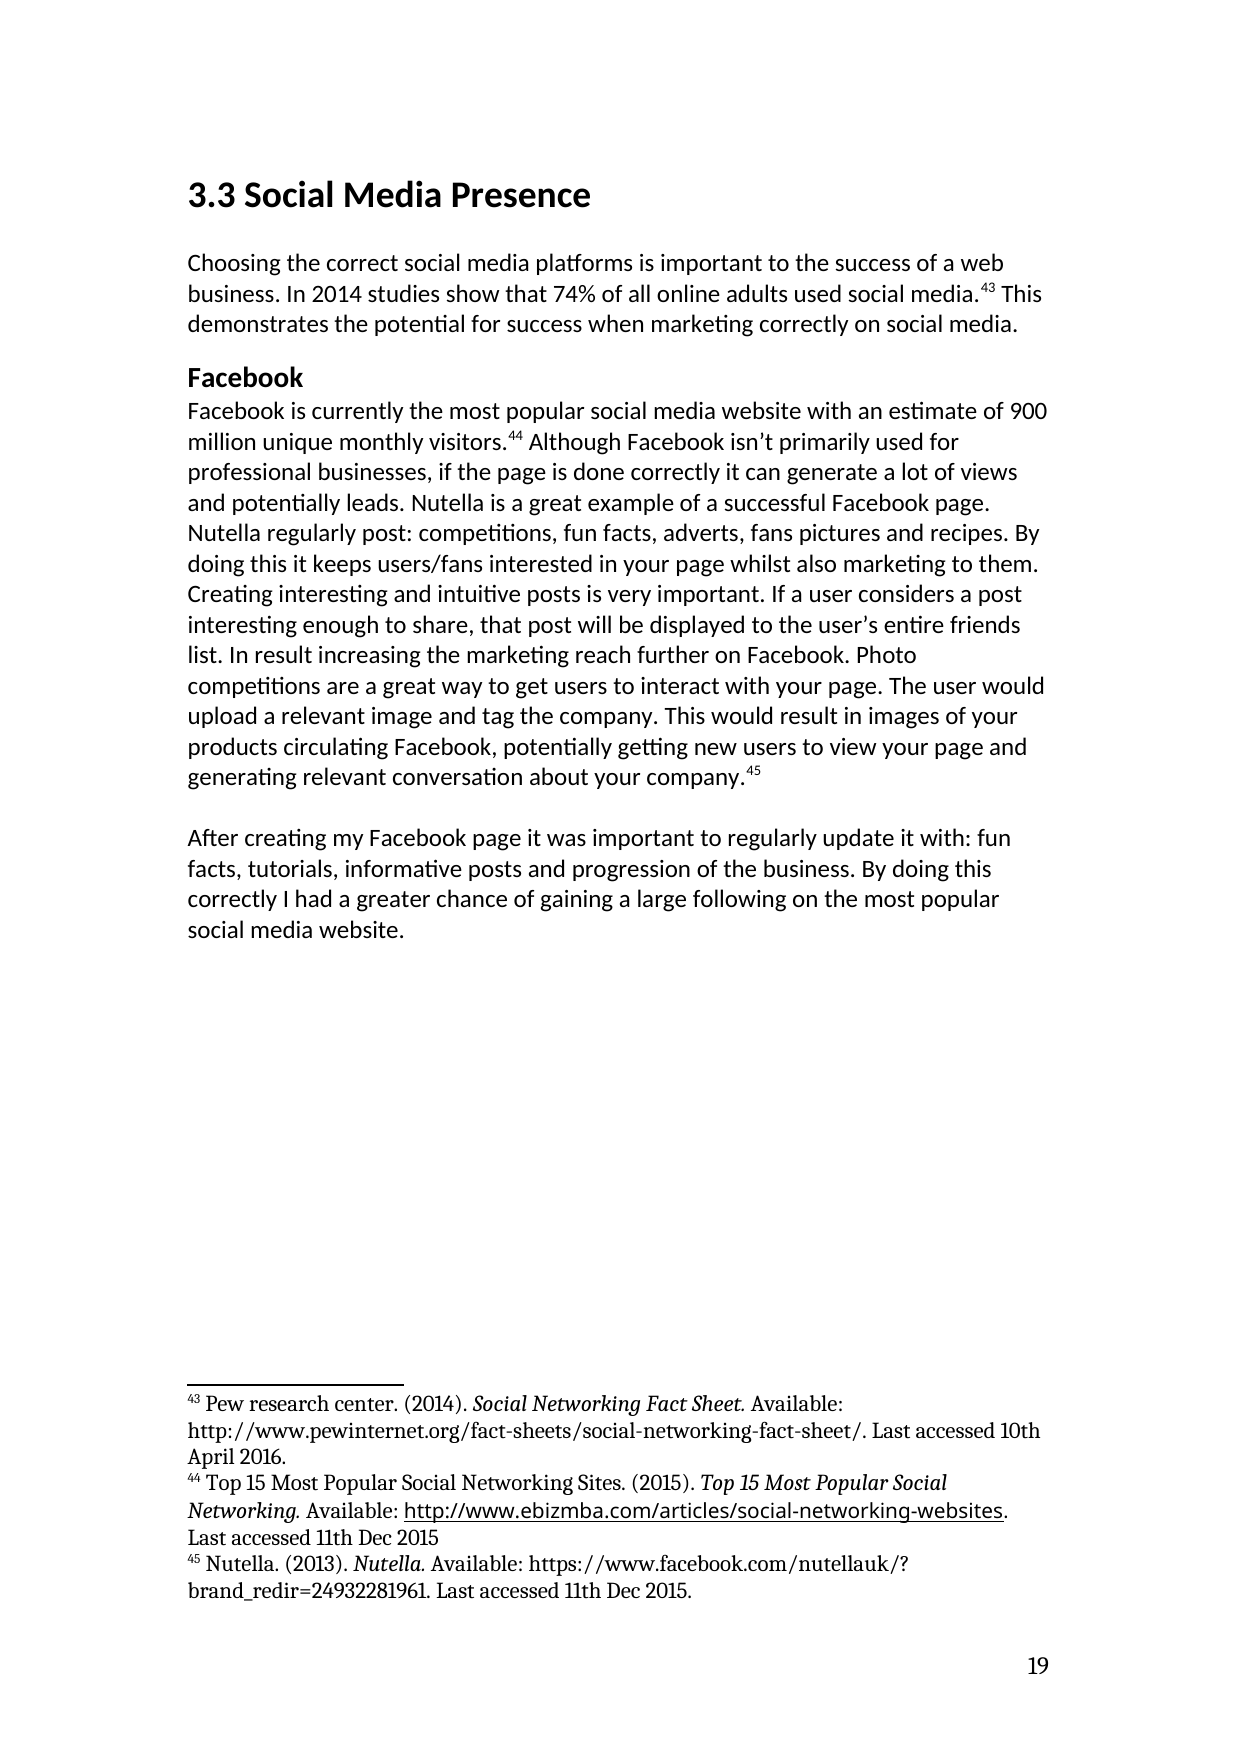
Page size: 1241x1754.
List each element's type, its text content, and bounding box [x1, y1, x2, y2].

subtitle 3.3 Social Media Presence [187, 171, 1049, 217]
subtitle Facebook [187, 359, 1049, 395]
text After creating my Facebook page it was important to regularly update it with: fun facts, tutorials, informative posts and progression of the business. By doing this correctly I had a greater chance of gaining a large following on the most popular social media website. [187, 822, 1049, 944]
text Choosing the correct social media platforms is important to the success of a web business. In 2014 studies show that 74% of all online adults used social media. This demonstrates the potential for success when marketing correctly on social media. [187, 247, 1049, 339]
text Facebook is currently the most popular social media website with an estimate of 900 million unique monthly visitors. Although Facebook isn’t primarily used for professional businesses, if the page is done correctly it can generate a lot of views and potentially leads. Nutella is a great example of a successful Facebook page. Nutella regularly post: competitions, fun facts, adverts, fans pictures and recipes. By doing this it keeps users/fans interested in your page whilst also marketing to them. Creating interesting and intuitive posts is very important. If a user considers a post interesting enough to share, that post will be displayed to the user’s entire friends list. In result increasing the marketing reach further on Facebook. Photo competitions are a great way to get users to interact with your page. The user would upload a relevant image and tag the company. This would result in images of your products circulating Facebook, potentially getting new users to view your page and generating relevant conversation about your company. [187, 395, 1049, 792]
